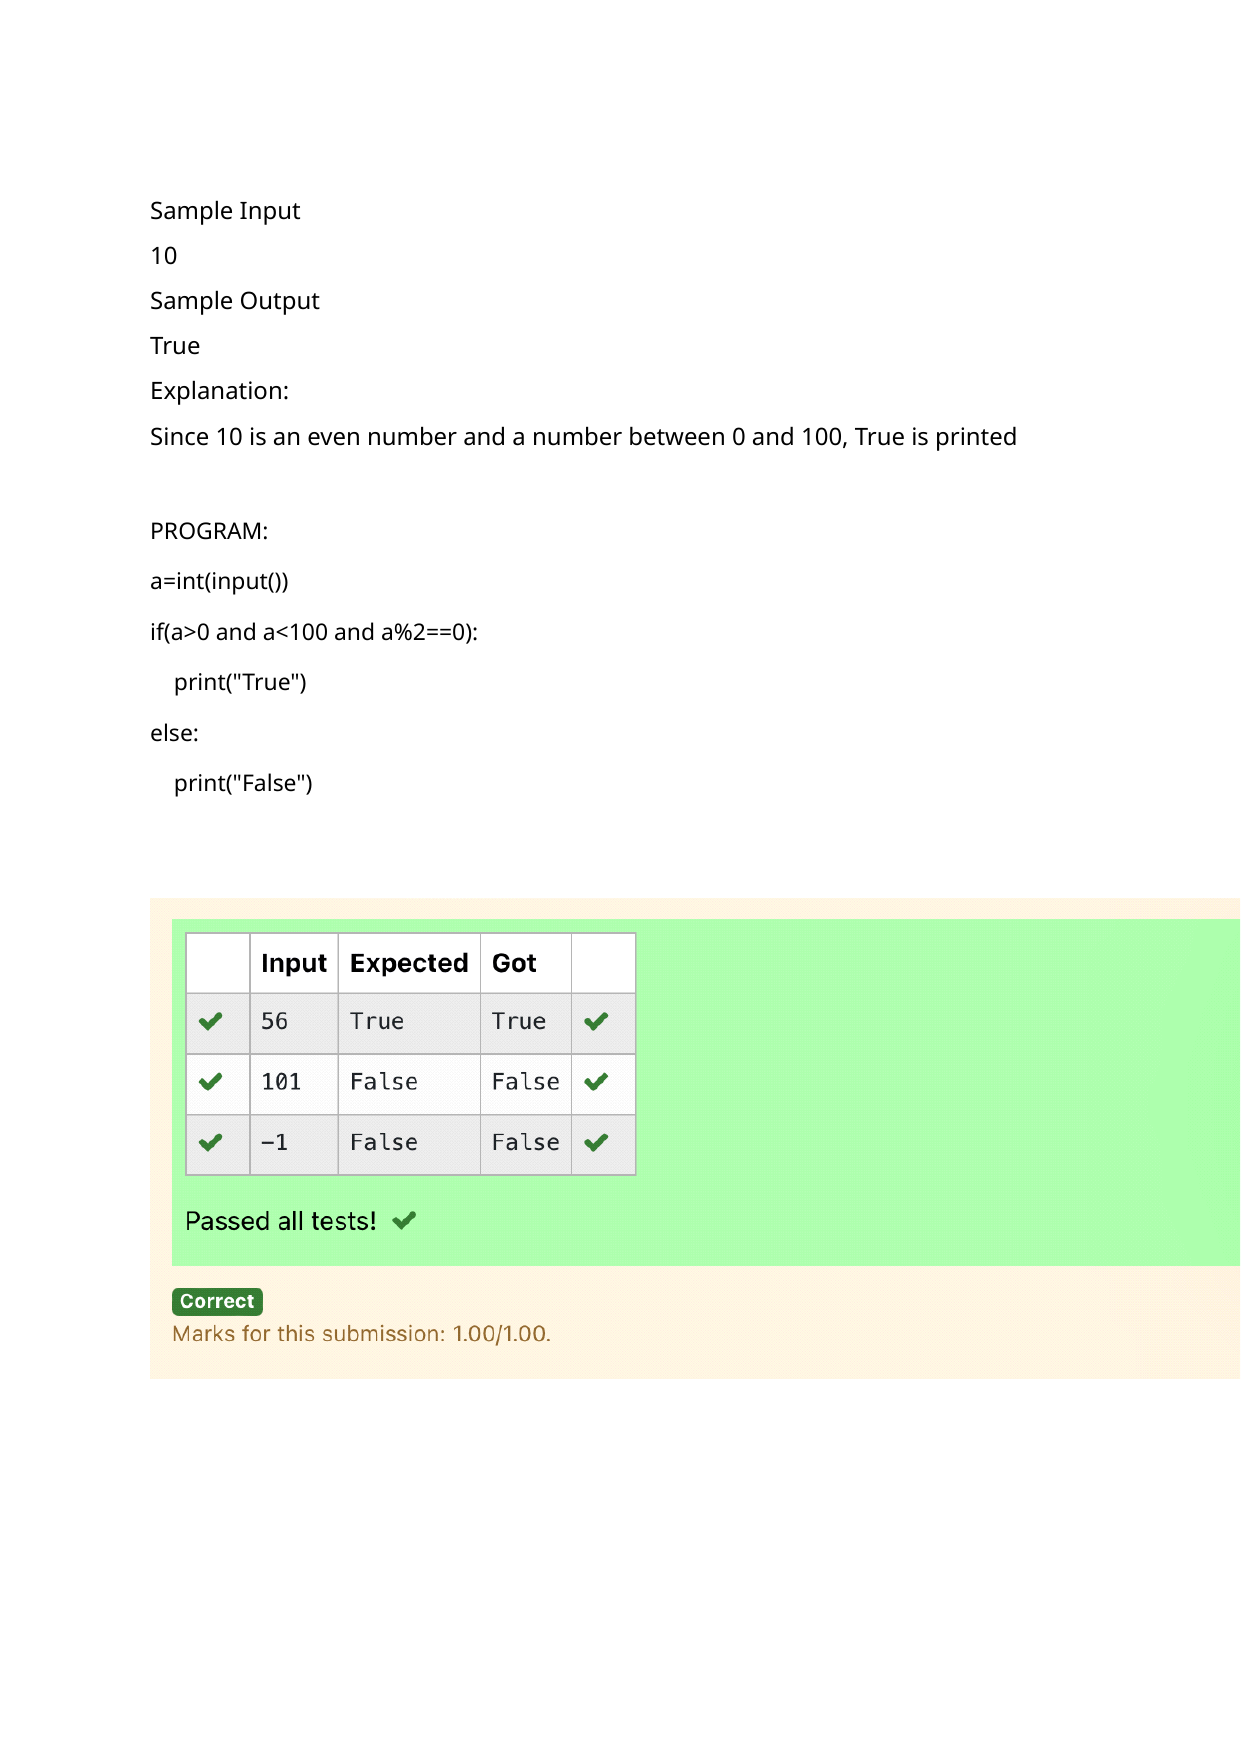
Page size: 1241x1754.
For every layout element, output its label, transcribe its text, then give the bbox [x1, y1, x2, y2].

text Explanation: [150, 374, 1090, 407]
text Sample Input [150, 194, 1090, 226]
text if(a>0 and a<100 and a%2==0): [150, 616, 1090, 647]
text else: [150, 716, 1090, 748]
text True [150, 329, 1090, 362]
text Since 10 is an even number and a number between 0 and 100, True is printed [150, 419, 1090, 452]
text PROGRAM: [150, 515, 1090, 546]
text a=int(input()) [150, 565, 1090, 596]
text 10 [150, 239, 1090, 271]
text Sample Output [150, 284, 1090, 317]
text print("True") [150, 666, 1090, 697]
picture [150, 890, 1241, 1379]
text print("False") [150, 767, 1090, 798]
